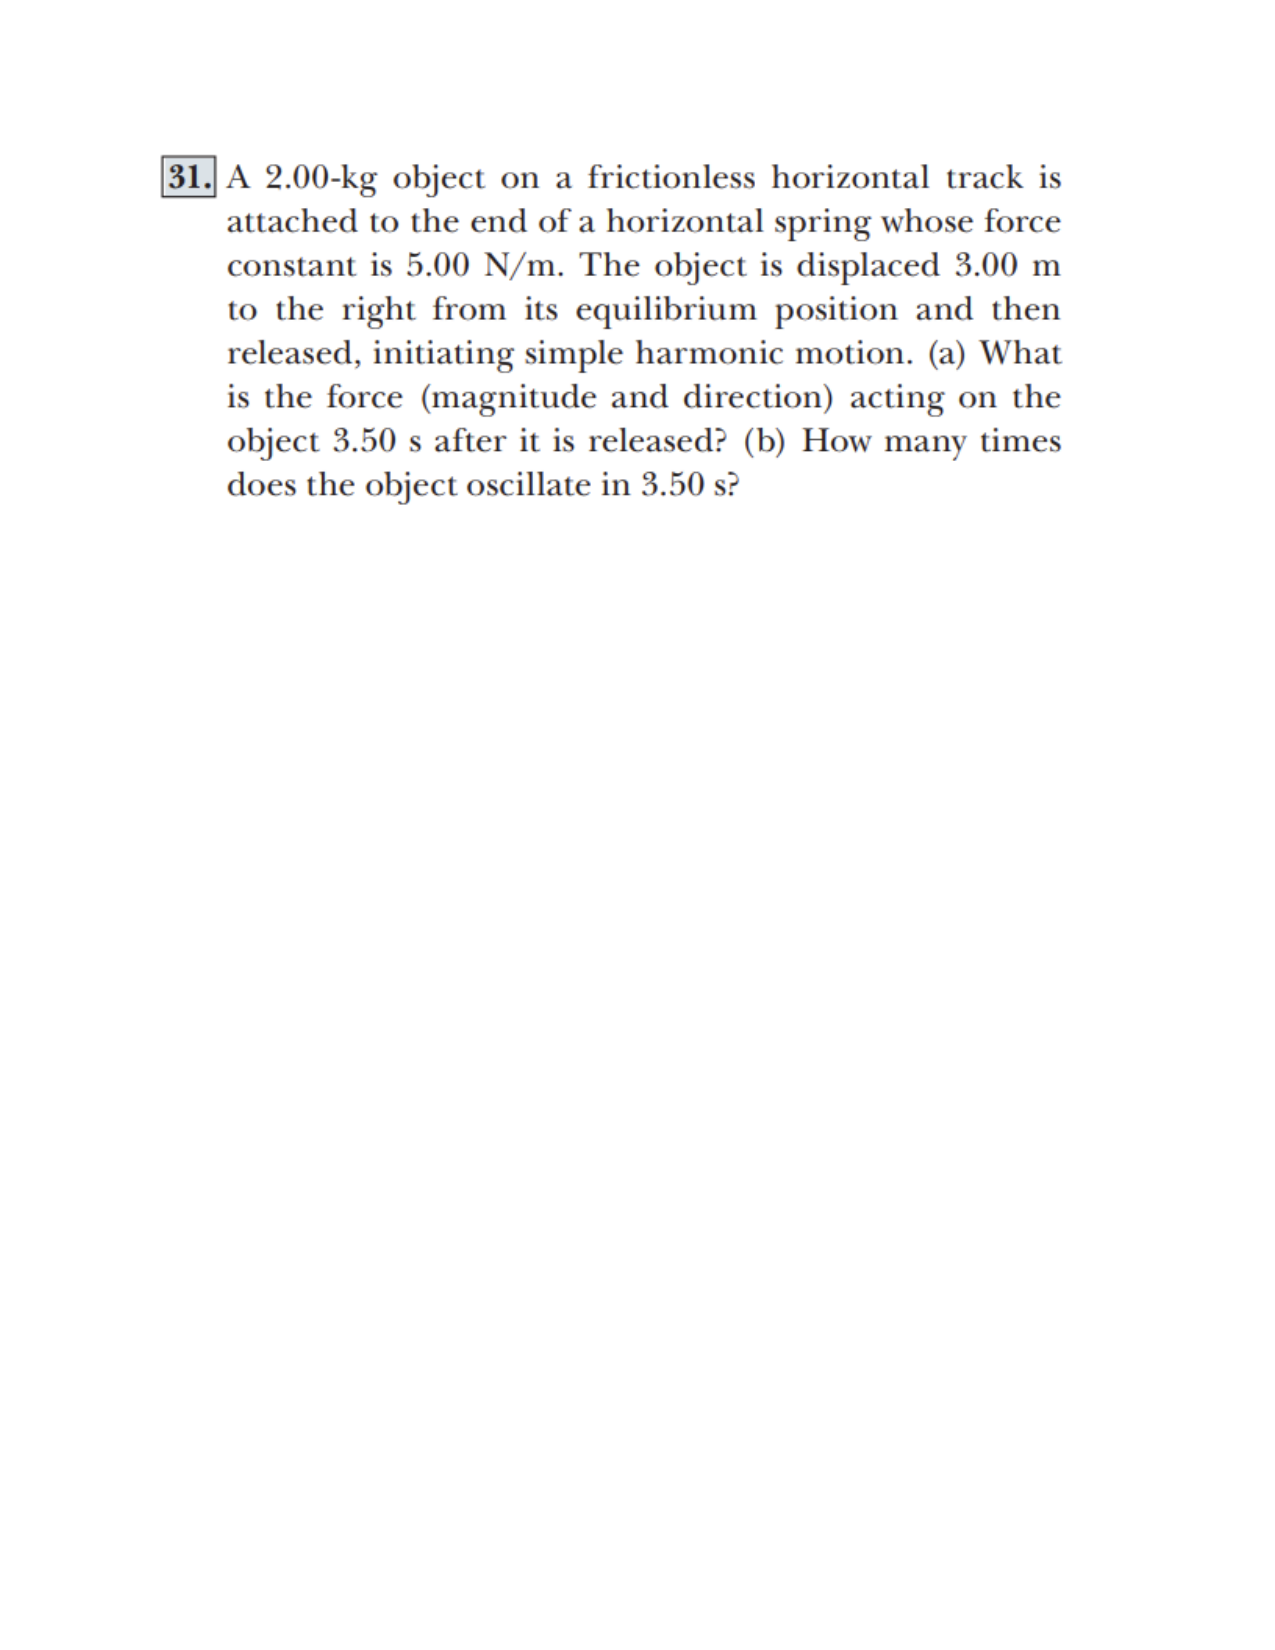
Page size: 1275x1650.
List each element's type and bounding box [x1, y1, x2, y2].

picture [150, 150, 1102, 508]
